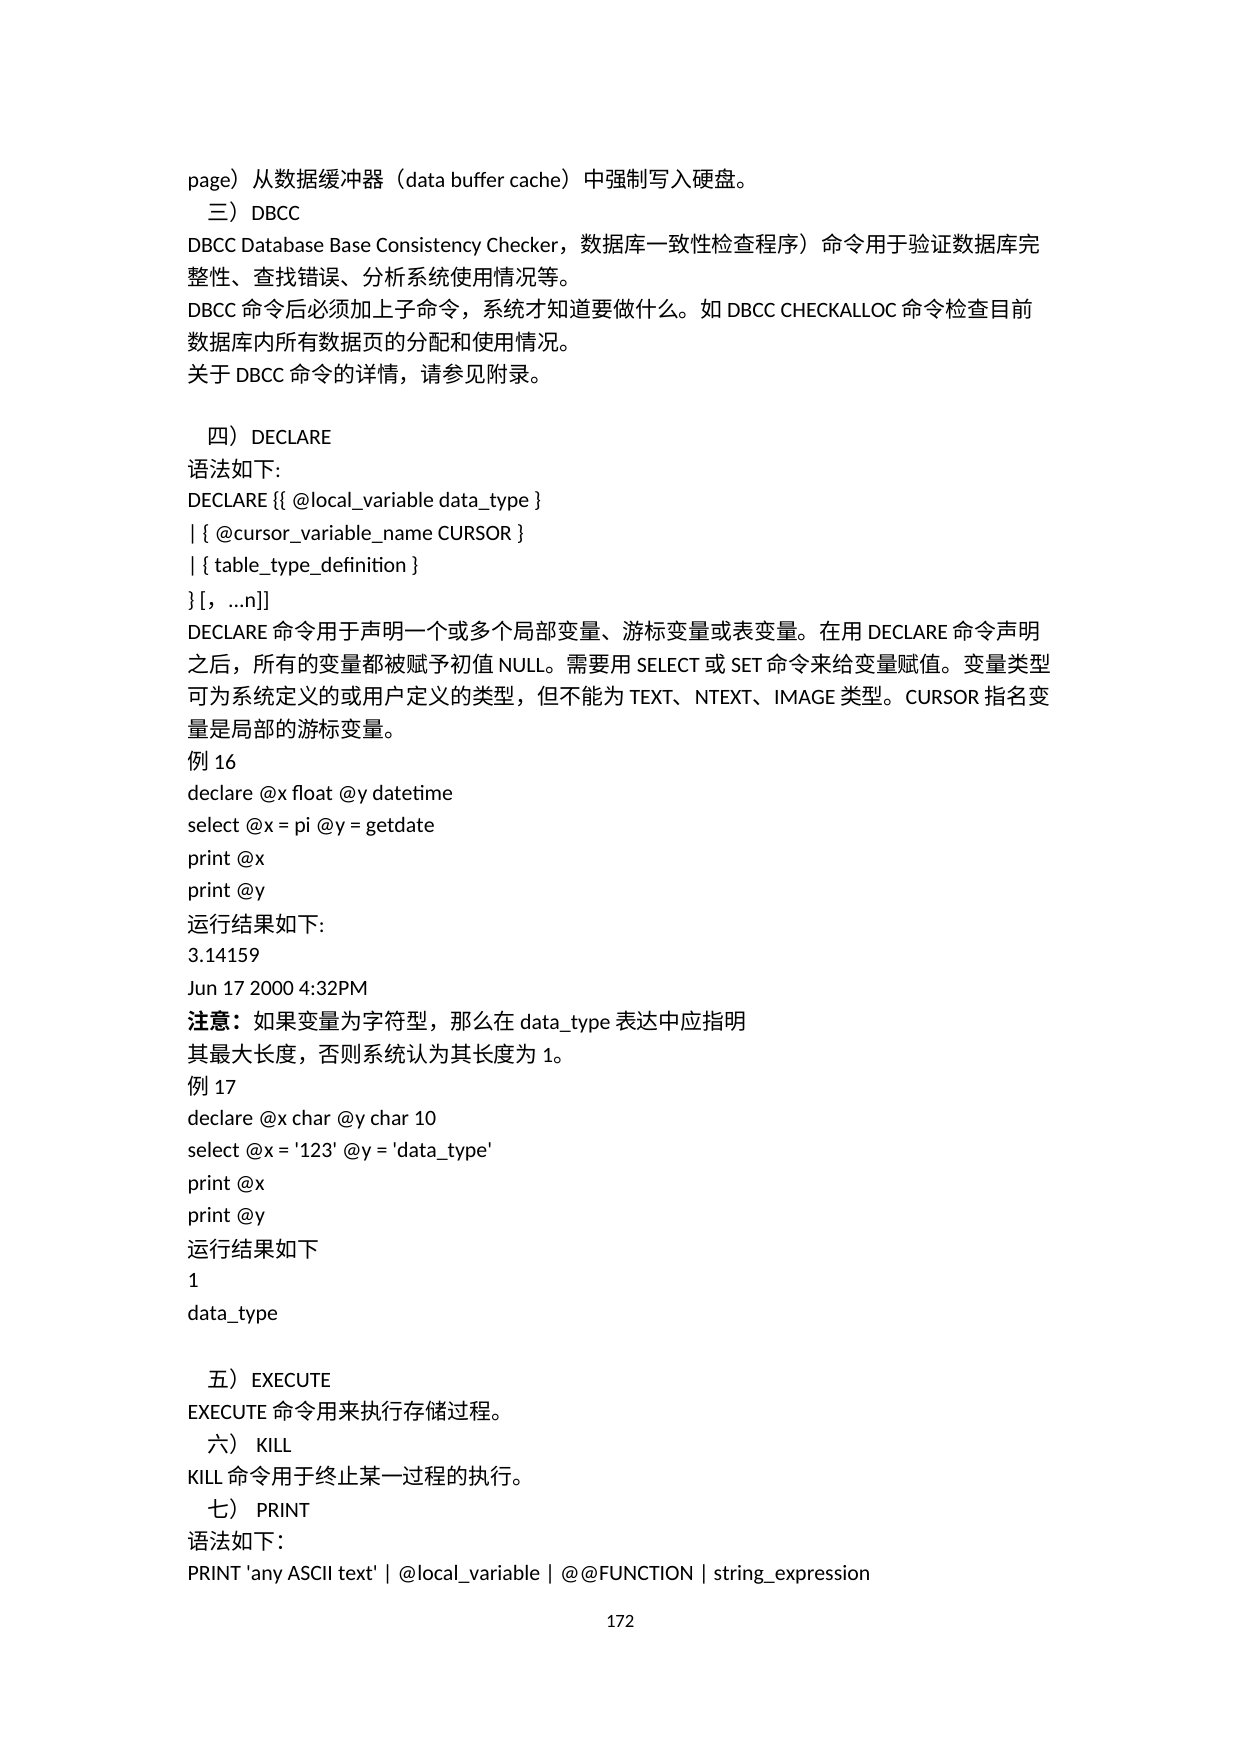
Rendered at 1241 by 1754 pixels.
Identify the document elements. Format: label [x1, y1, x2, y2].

text [187, 162, 1053, 389]
text [187, 419, 1053, 1589]
